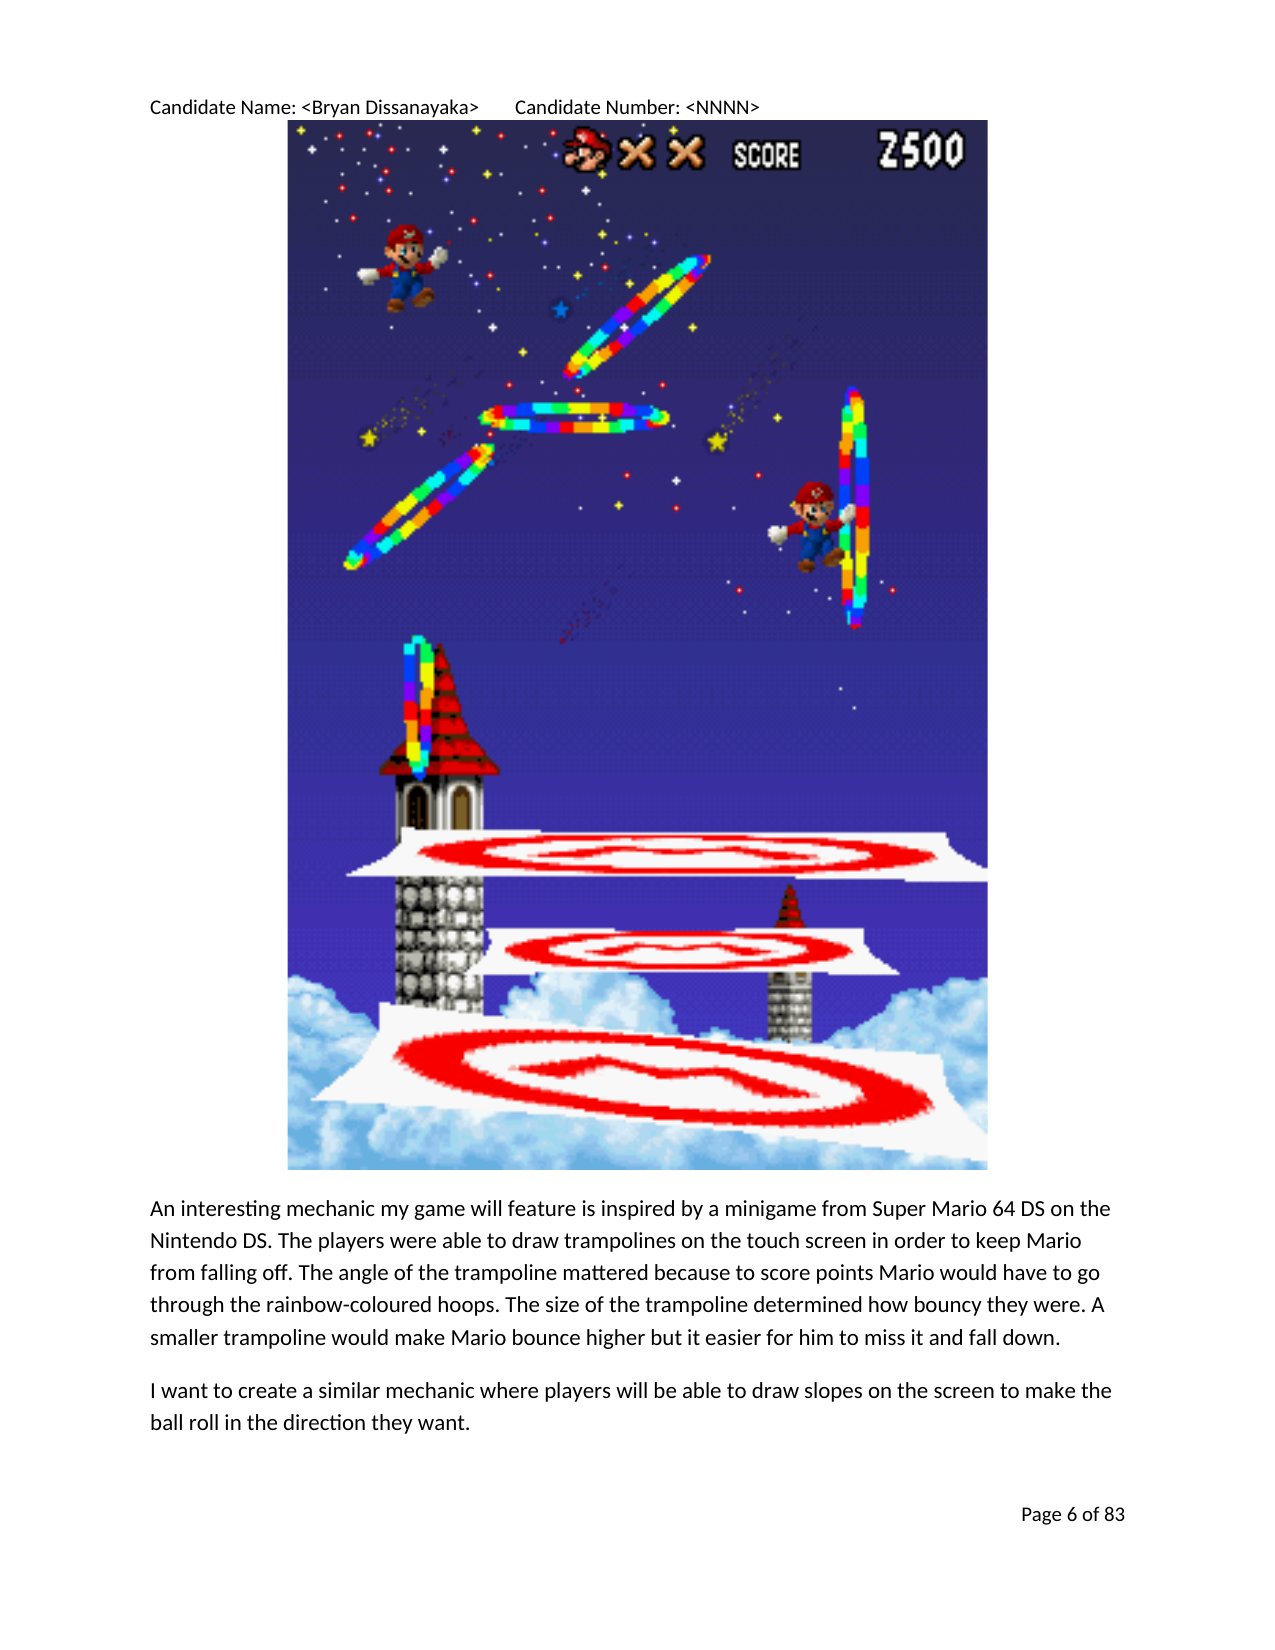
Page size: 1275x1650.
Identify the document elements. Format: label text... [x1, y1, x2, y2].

text An interesting mechanic my game will feature is inspired by a minigame from Super Mario 64 DS on the Nintendo DS. The players were able to draw trampolines on the touch screen in order to keep Mario from falling off. The angle of the trampoline mattered because to score points Mario would have to go through the rainbow-coloured hoops. The size of the trampoline determined how bouncy they were. A smaller trampoline would make Mario bounce higher but it easier for him to miss it and fall down. [150, 1194, 1125, 1351]
text I want to create a similar mechanic where players will be able to draw slopes on the screen to make the ball roll in the direction they want. [150, 1376, 1125, 1436]
